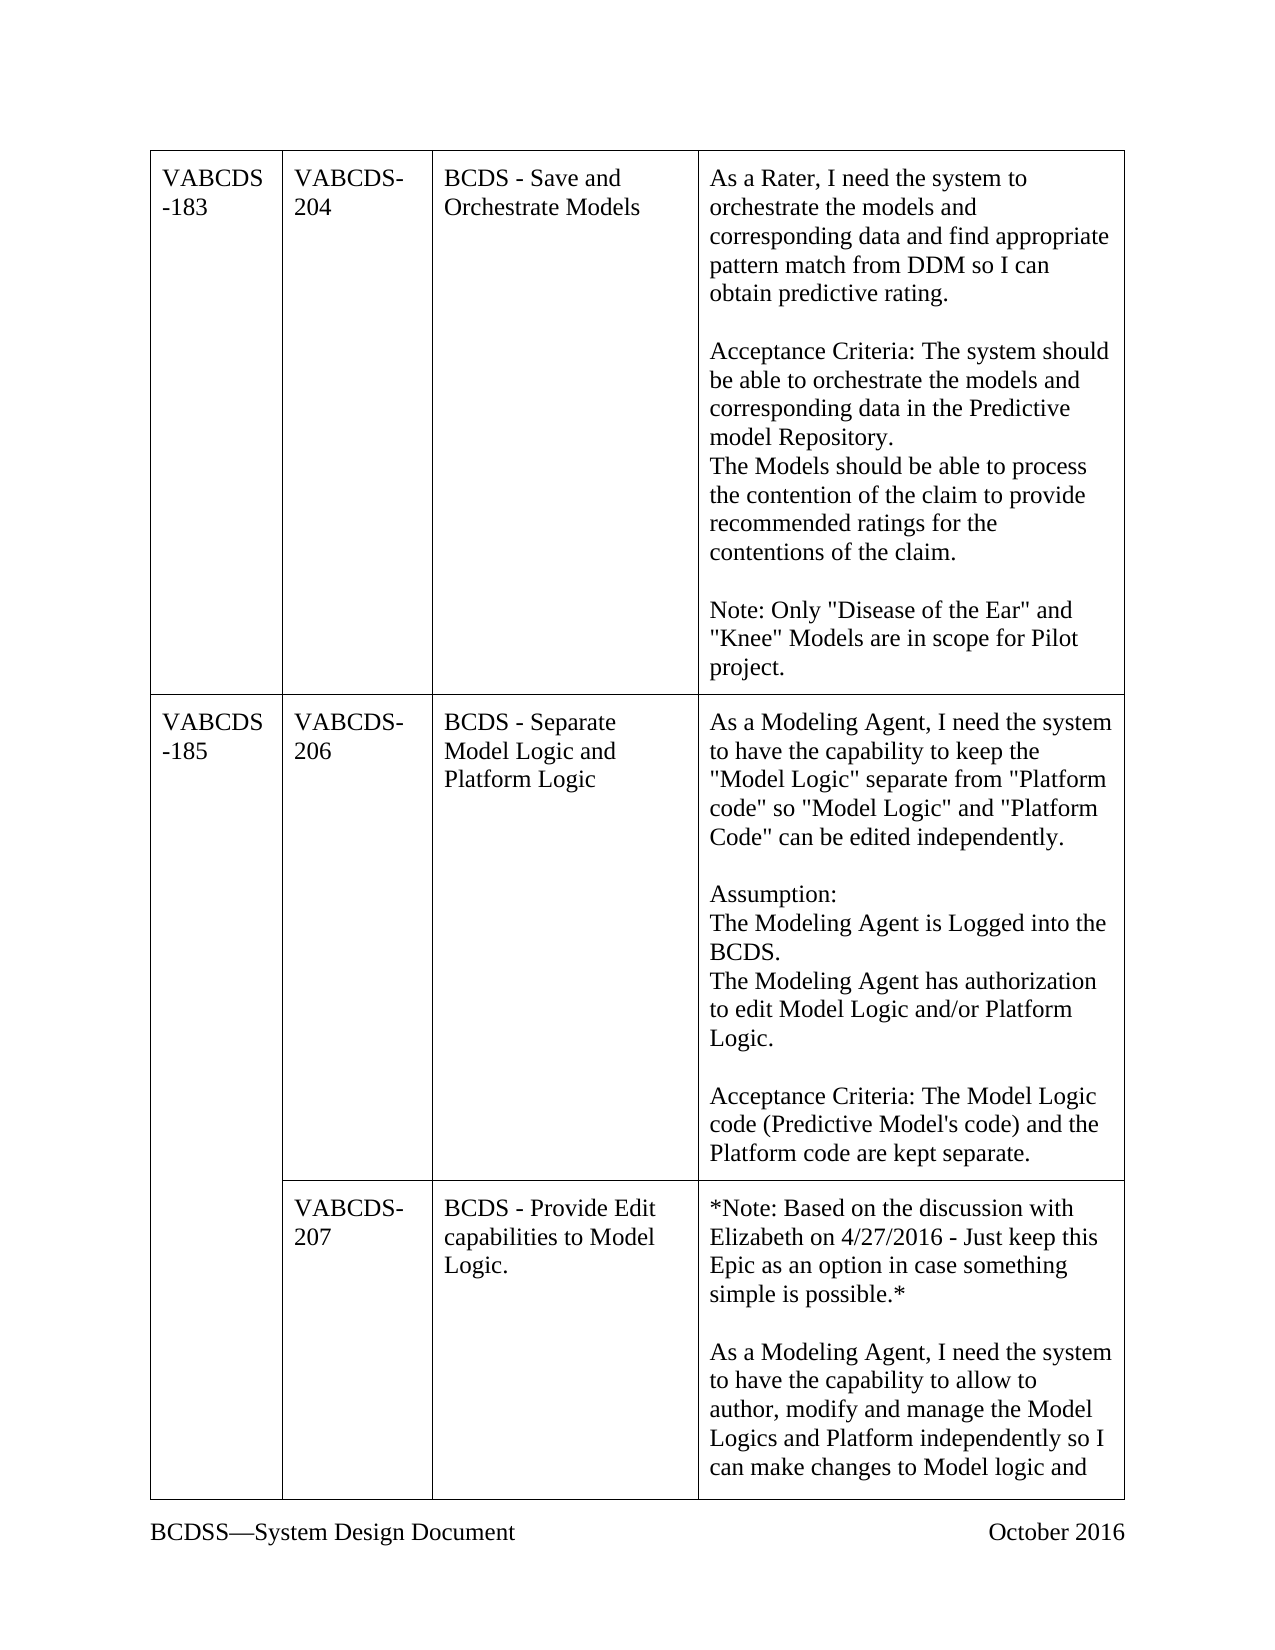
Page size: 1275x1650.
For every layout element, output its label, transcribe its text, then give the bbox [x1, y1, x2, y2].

table_cell BCDS - Save and Orchestrate Models [433, 151, 698, 693]
table_cell VABCDS-206 [283, 695, 432, 1179]
table_cell As a Modeling Agent, I need the system to have the capability to keep the "Model Logic" separate from "Platform code" so "Model Logic" and "Platform Code" can be edited independently. Assumption: The Modeling Agent is Logged into the BCDS. The Modeling Agent has authorization to edit Model Logic and/or Platform Logic. Acceptance Criteria: The Model Logic code (Predictive Model's code) and the Platform code are kept separate. [699, 695, 1124, 1179]
table_cell VABCDS-207 [283, 1181, 432, 1499]
table_cell VABCDS-204 [283, 151, 432, 693]
table_cell VABCDS-183 [151, 151, 282, 693]
table_cell VABCDS-185 [151, 695, 282, 1499]
table_cell BCDS - Separate Model Logic and Platform Logic [433, 695, 698, 1179]
table_cell As a Rater, I need the system to orchestrate the models and corresponding data and find appropriate pattern match from DDM so I can obtain predictive rating. Acceptance Criteria: The system should be able to orchestrate the models and corresponding data in the Predictive model Repository. The Models should be able to process the contention of the claim to provide recommended ratings for the contentions of the claim. Note: Only "Disease of the Ear" and "Knee" Models are in scope for Pilot project. [699, 151, 1124, 693]
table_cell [433, 1181, 698, 1499]
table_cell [699, 1181, 1124, 1499]
